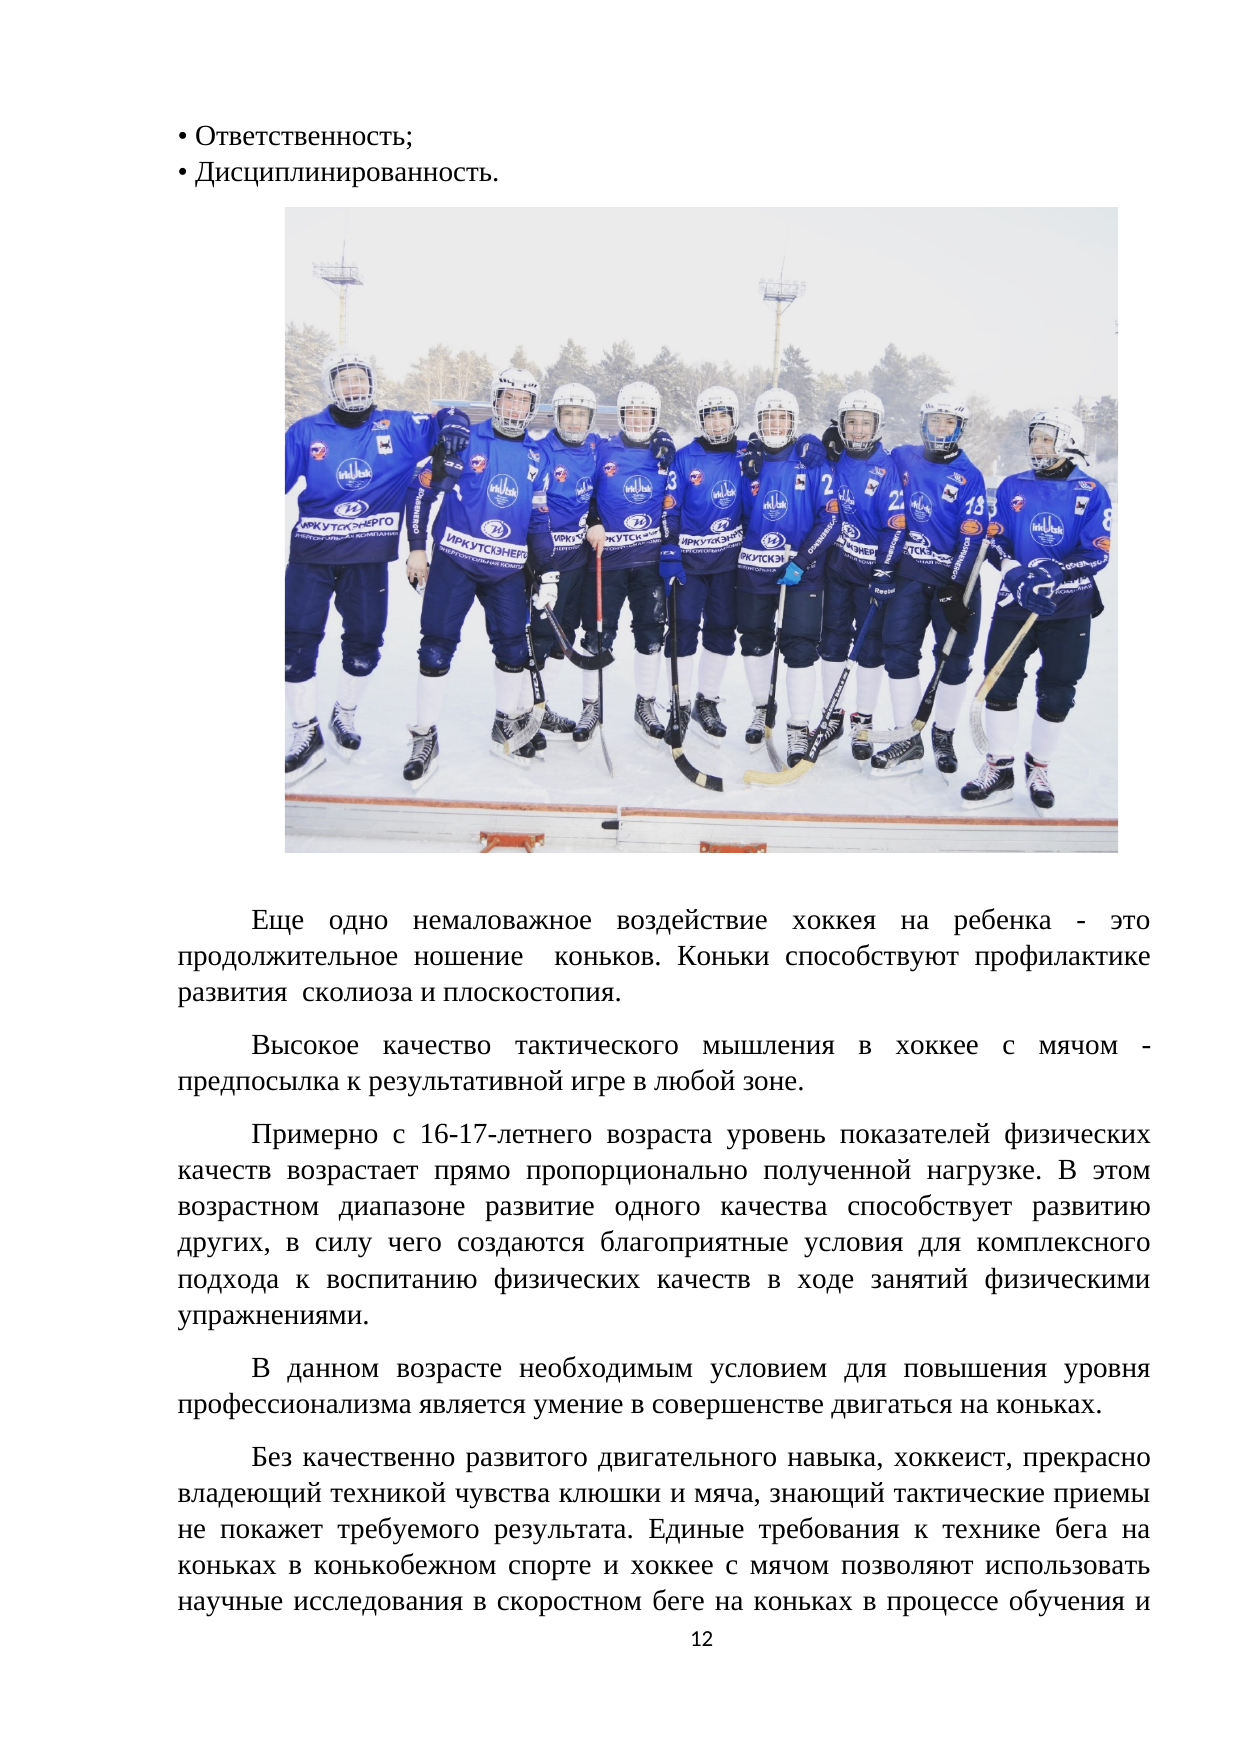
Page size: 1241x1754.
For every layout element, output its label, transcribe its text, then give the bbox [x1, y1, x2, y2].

text Еще одно немаловажное воздействие хоккея на ребенка - это продолжительное ношение коньков. Коньки способствуют профилактике развития сколиоза и плоскостопия. [177, 902, 1152, 1008]
text Примерно с 16-17-летнего возраста уровень показателей физических качеств возрастает прямо пропорционально полученной нагрузке. В этом возрастном диапазоне развитие одного качества способствует развитию других, в силу чего создаются благоприятные условия для комплексного подхода к воспитанию физических качеств в ходе занятий физическими упражнениями. [177, 1116, 1152, 1330]
text Высокое качество тактического мышления в хоккее с мячом - предпосылка к результативной игре в любой зоне. [177, 1027, 1152, 1097]
picture [284, 207, 1119, 853]
text В данном возрасте необходимым условием для повышения уровня профессионализма является умение в совершенстве двигаться на коньках. [177, 1350, 1152, 1419]
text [177, 1439, 1152, 1617]
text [177, 118, 1152, 188]
